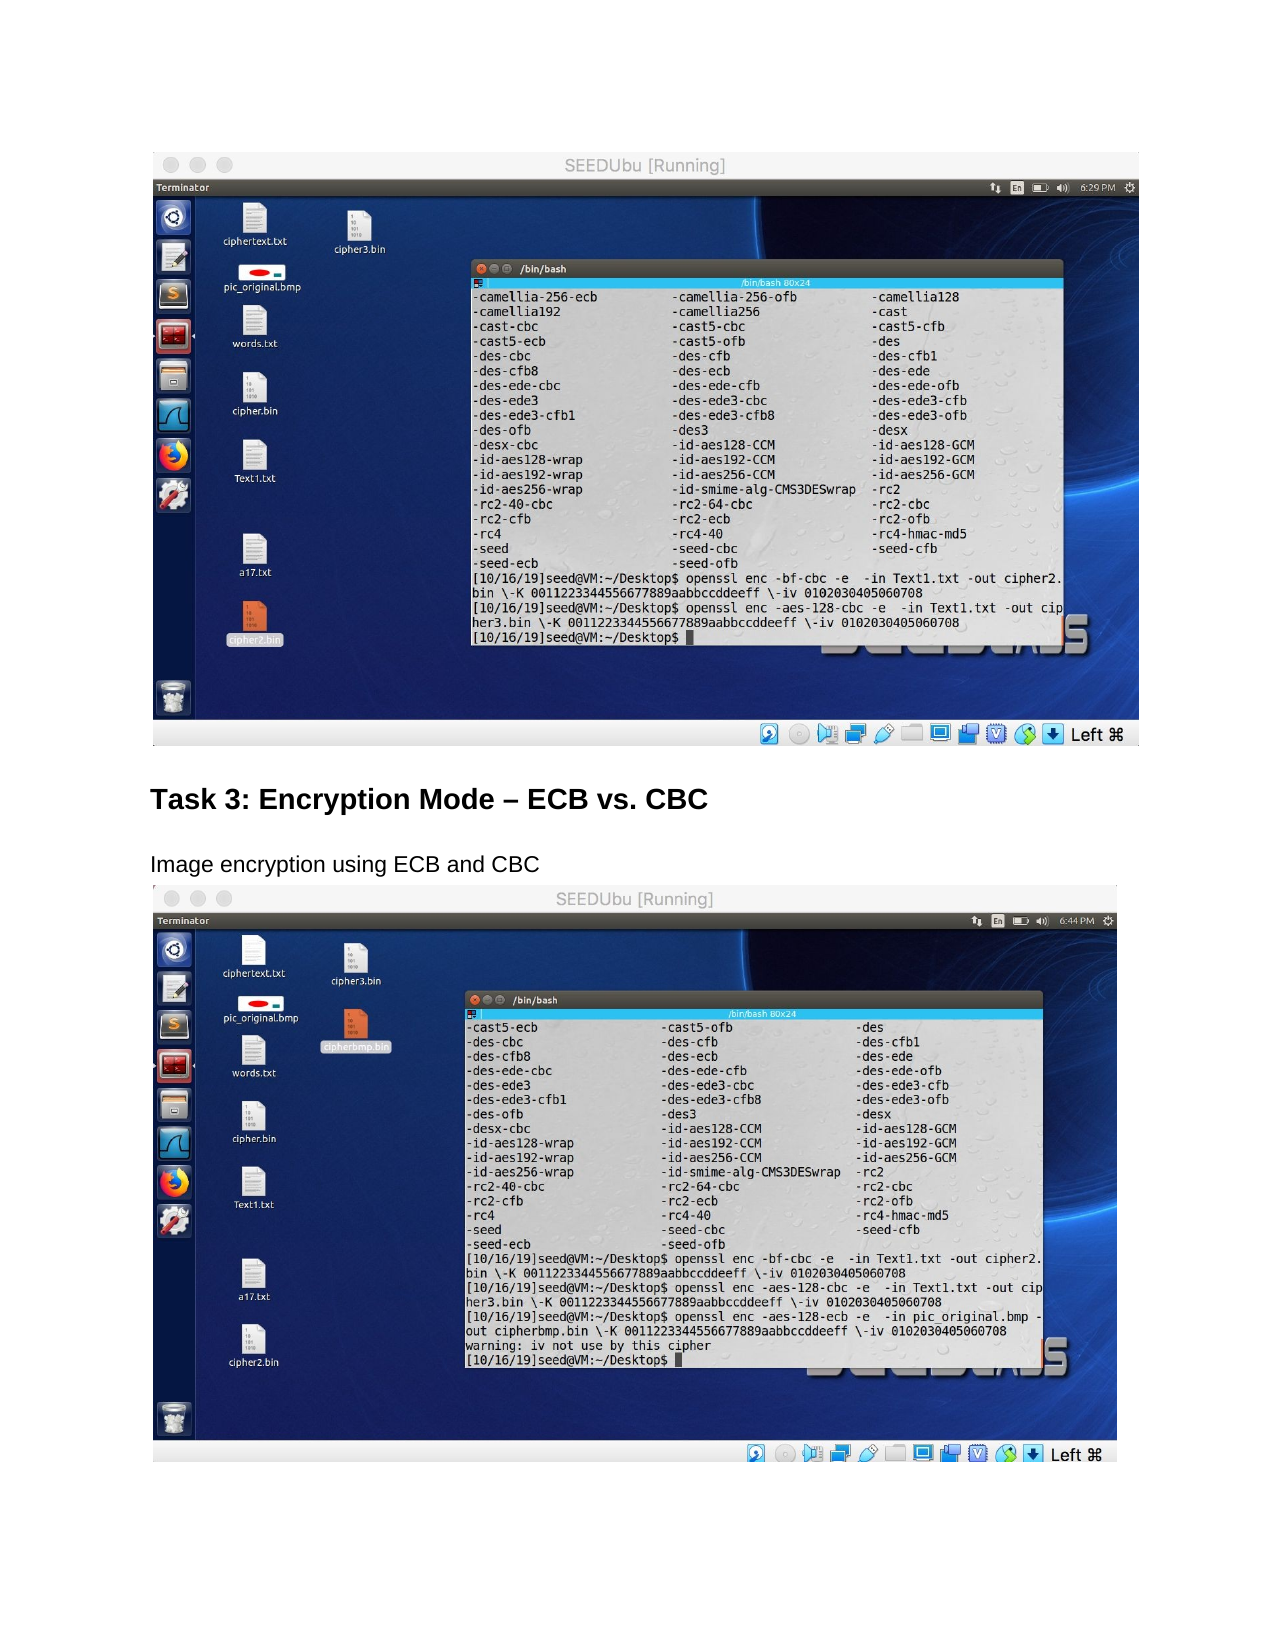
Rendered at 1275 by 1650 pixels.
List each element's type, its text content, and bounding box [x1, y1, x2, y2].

subtitle Task 3: Encryption Mode – ECB vs. CBC [150, 782, 1139, 815]
picture [153, 152, 1139, 746]
picture [153, 885, 1117, 1462]
text Image encryption using ECB and CBC [150, 851, 1139, 878]
